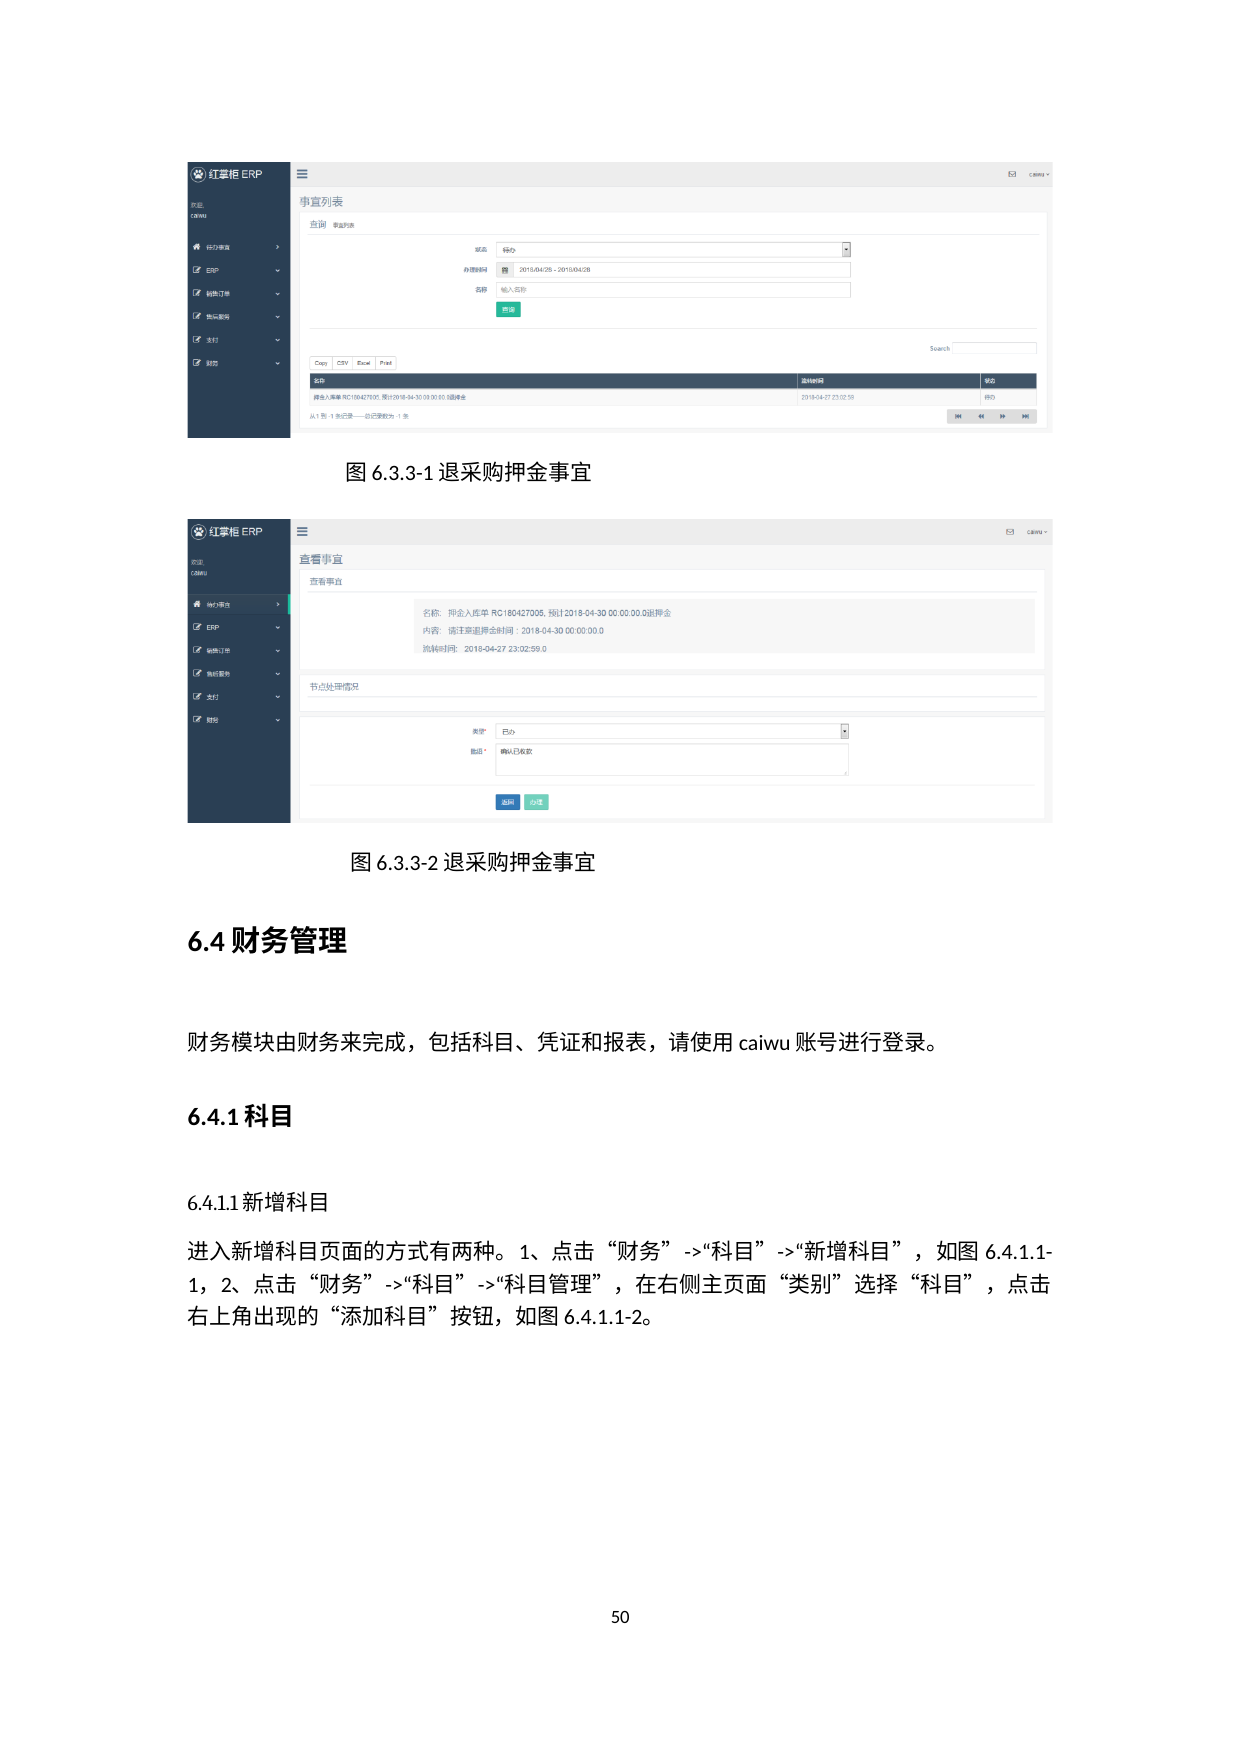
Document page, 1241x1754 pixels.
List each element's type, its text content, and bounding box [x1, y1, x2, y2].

text 财务模块由财务来完成，包括科目、凭证和报表，请使用caiwu账号进行登录。 [187, 1025, 1053, 1057]
picture [187, 519, 1053, 823]
picture [187, 162, 1053, 438]
subtitle 6.4.1科目 [187, 1082, 1053, 1147]
text 图6.3.3-2 退采购押金事宜 [187, 844, 1053, 877]
text 图6.3.3-1 退采购押金事宜 [187, 454, 1053, 487]
text 进入新增科目页面的方式有两种。1、点击“财务”->“科目”->“新增科目”，如图6.4.1.1-1，2、点击“财务”->“科目”->“科目管理”，在右侧主页面“类别”选择“科目”，点击右上角出现的“添加科目”按钮，如图6.4.1.1-2。 [187, 1234, 1053, 1331]
subtitle 6.4财务管理 [187, 906, 1053, 971]
subtitle 6.4.1.1新增科目 [187, 1184, 1053, 1217]
